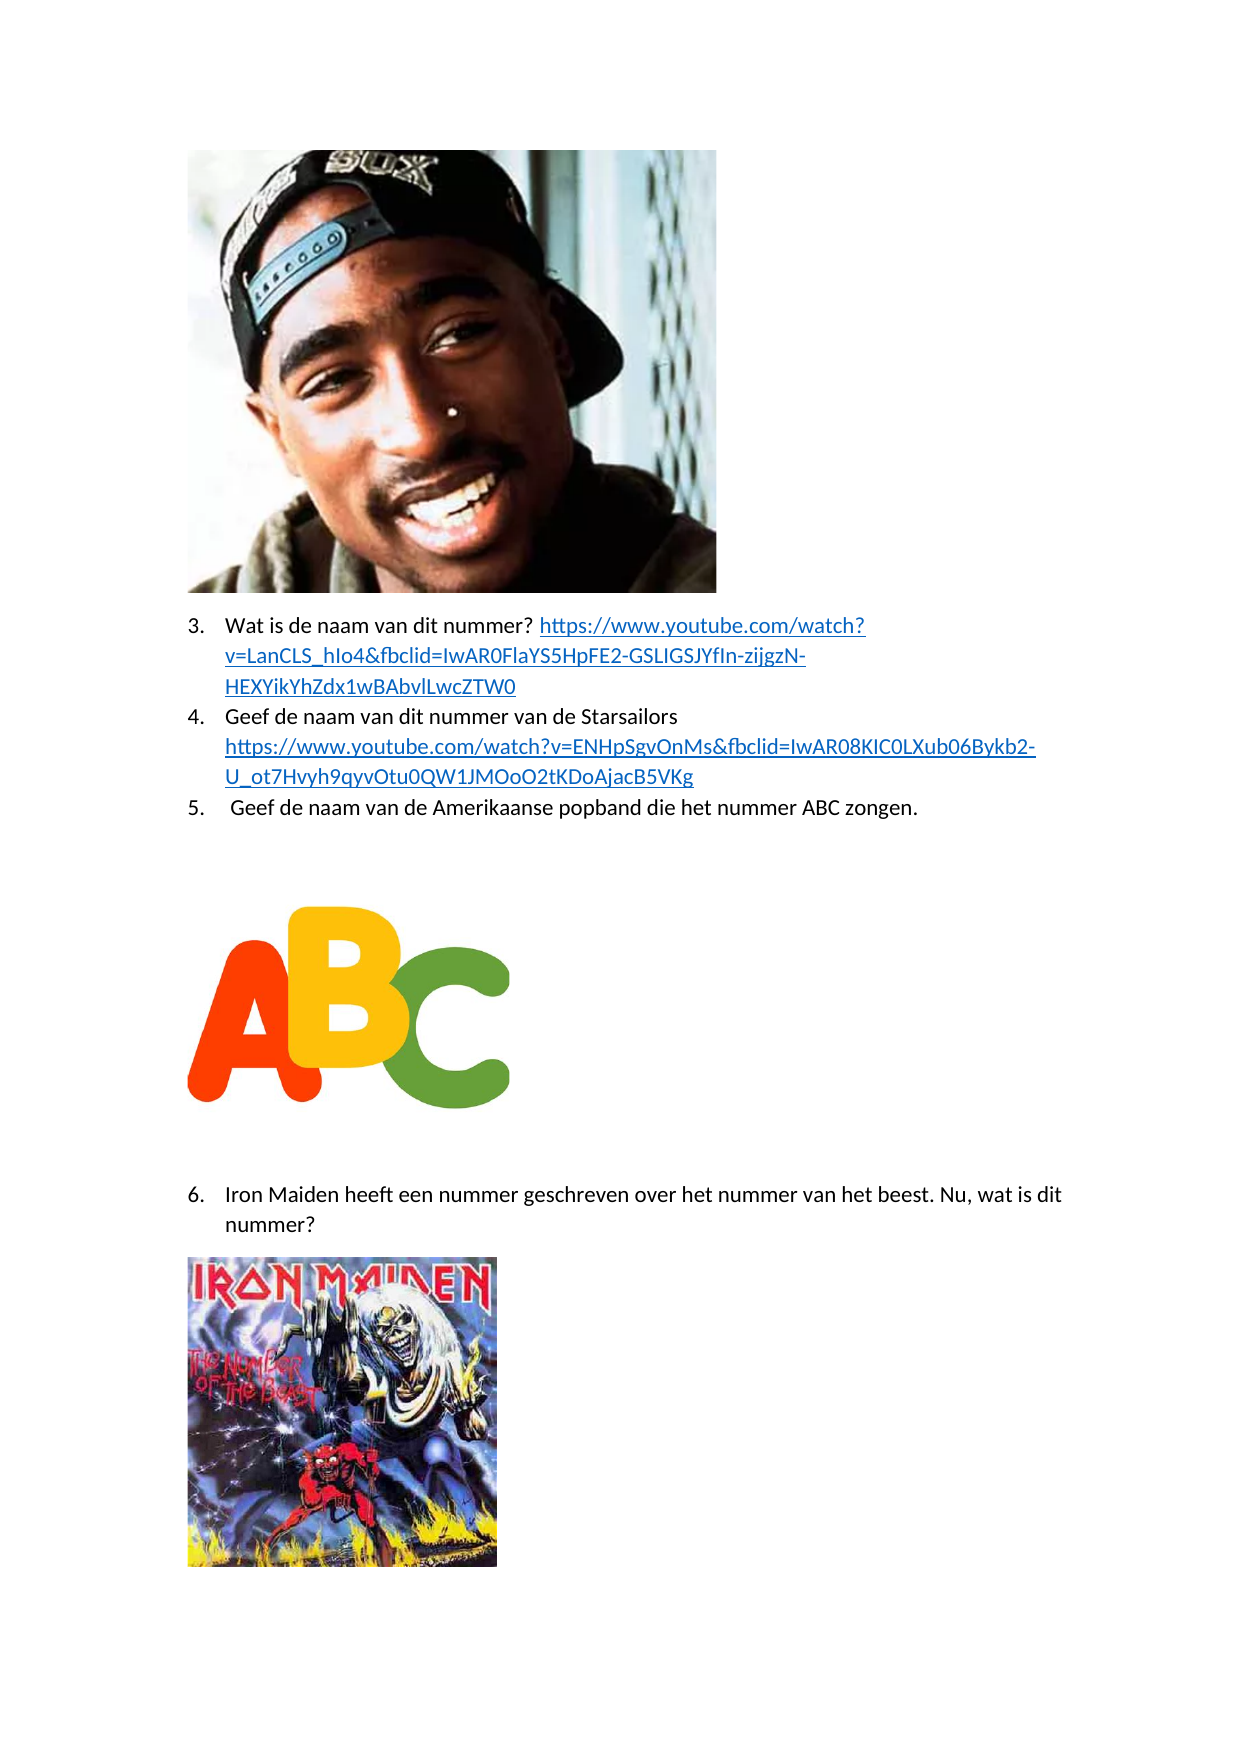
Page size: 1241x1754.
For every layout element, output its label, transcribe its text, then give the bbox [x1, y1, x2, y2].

picture [187, 1257, 497, 1567]
list Geef de naam van dit nummer van de Starsailors https://www.youtube.com/watch?v=ENHpSgvOnMs&fbclid=IwAR08KIC0LXub06Bykb2-U_ot7Hvyh9qyvOtu0QW1JMOoO2tKDoAjacB5VKg [187, 702, 1090, 790]
picture [187, 150, 717, 593]
picture [187, 839, 510, 1162]
list Wat is de naam van dit nummer? https://www.youtube.com/watch?v=LanCLS_hIo4&fbclid=IwAR0FlaYS5HpFE2-GSLIGSJYfIn-zijgzN-HEXYikYhZdx1wBAbvlLwcZTW0 [187, 611, 1090, 700]
list Iron Maiden heeft een nummer geschreven over het nummer van het beest. Nu, wat is dit nummer? [187, 1180, 1090, 1238]
list Geef de naam van de Amerikaanse popband die het nummer ABC zongen. [187, 793, 1090, 821]
